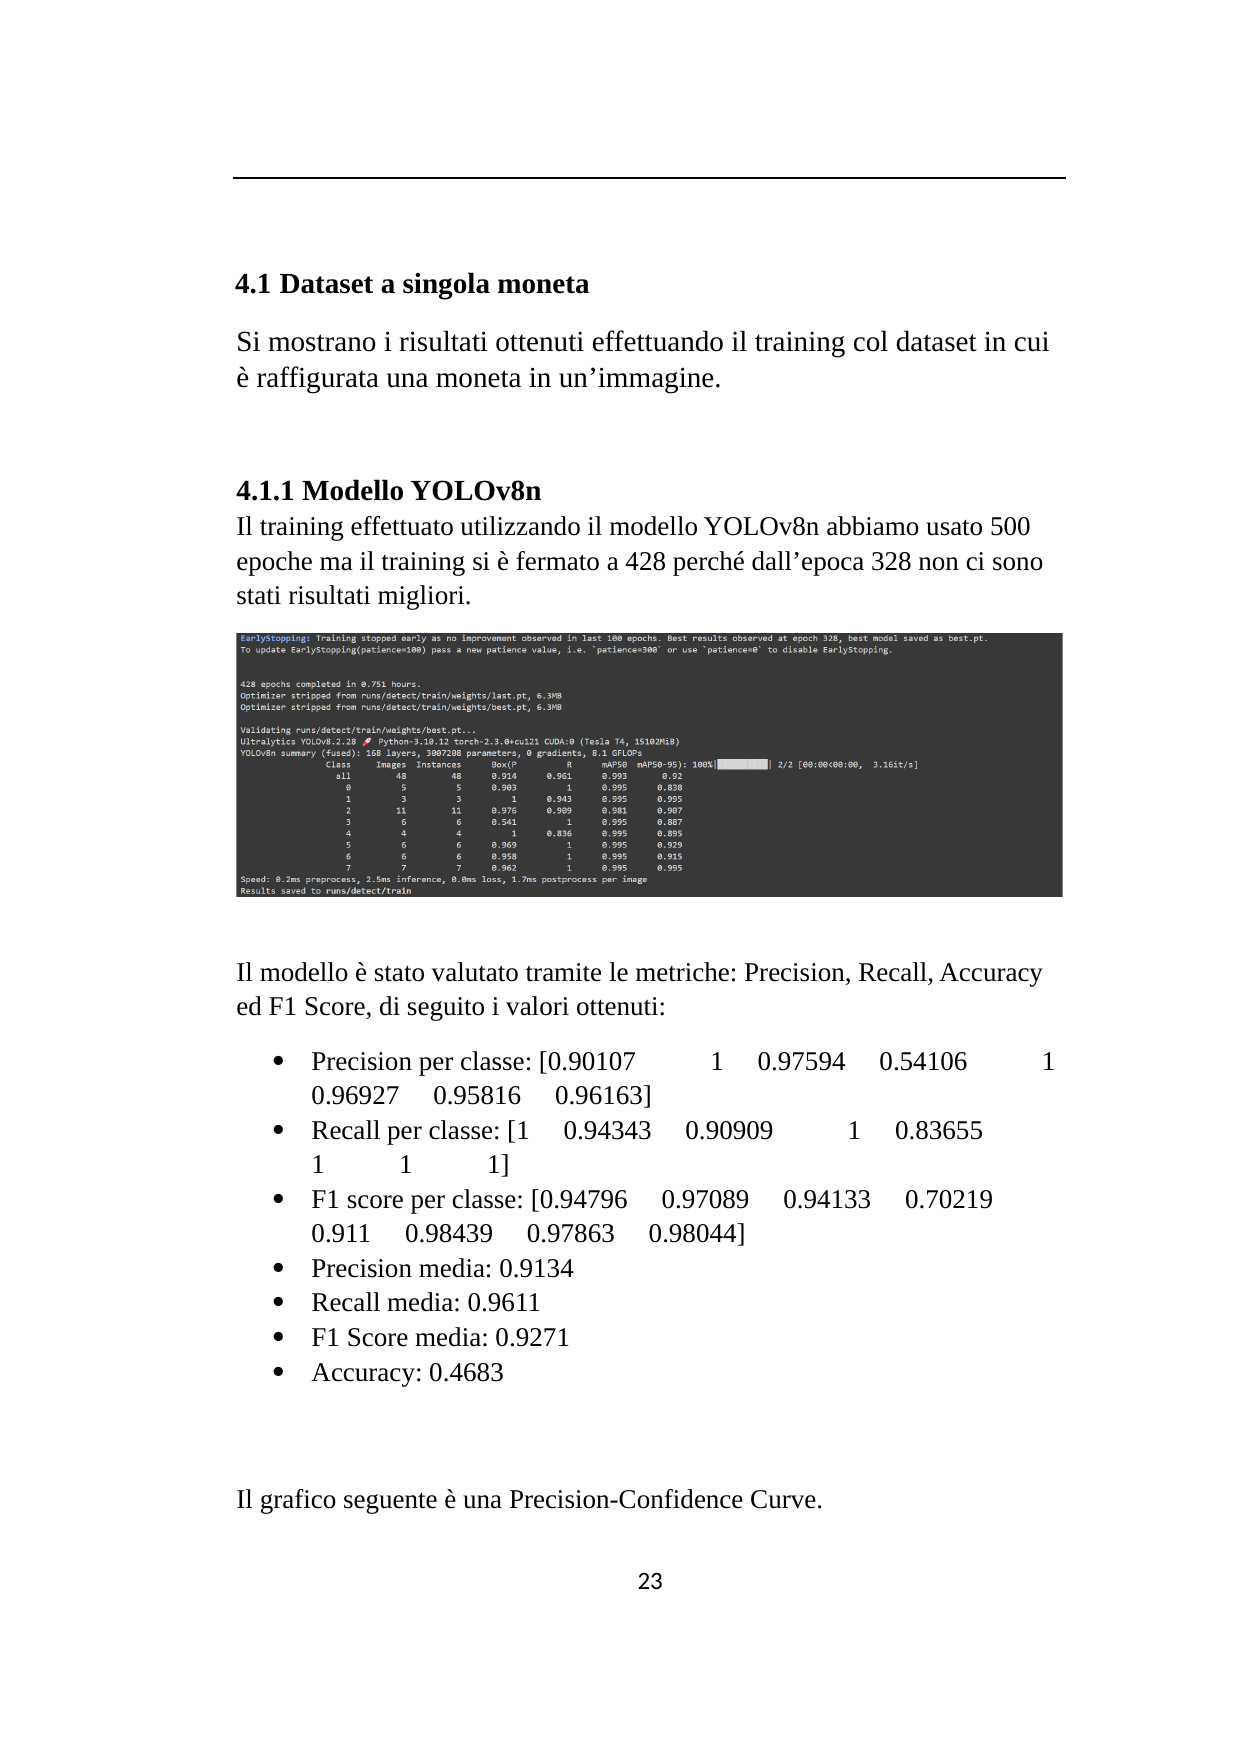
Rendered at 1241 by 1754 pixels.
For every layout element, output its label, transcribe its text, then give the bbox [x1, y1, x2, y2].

text Il grafico seguente è una Precision-Confidence Curve. [236, 1483, 1063, 1514]
text Il training effettuato utilizzando il modello YOLOv8n abbiamo usato 500 epoche ma il training si è fermato a 428 perché dall’epoca 328 non ci sono stati risultati migliori. [236, 510, 1063, 610]
list Precision media: 0.9134 [274, 1252, 1063, 1283]
list Recall per classe: [1 0.94343 0.90909 1 0.83655 1 1 1] [274, 1114, 1063, 1179]
picture [236, 633, 1063, 897]
list Precision per classe: [0.90107 1 0.97594 0.54106 1 0.96927 0.95816 0.96163] [274, 1045, 1063, 1110]
list Accuracy: 0.4683 [274, 1356, 1063, 1387]
list F1 score per classe: [0.94796 0.97089 0.94133 0.70219 0.911 0.98439 0.97863 0.98044] [274, 1183, 1063, 1248]
subtitle 4.1 Dataset a singola moneta [235, 266, 1063, 300]
text Il modello è stato valutato tramite le metriche: Precision, Recall, Accuracy ed F1 Score, di seguito i valori ottenuti: [236, 956, 1063, 1021]
list Recall media: 0.9611 [274, 1287, 1063, 1318]
subtitle 4.1.1 Modello YOLOv8n [236, 473, 1063, 506]
text Si mostrano i risultati ottenuti effettuando il training col dataset in cui è raffigurata una moneta in un’immagine. [236, 324, 1063, 394]
list F1 Score media: 0.9271 [274, 1321, 1063, 1352]
